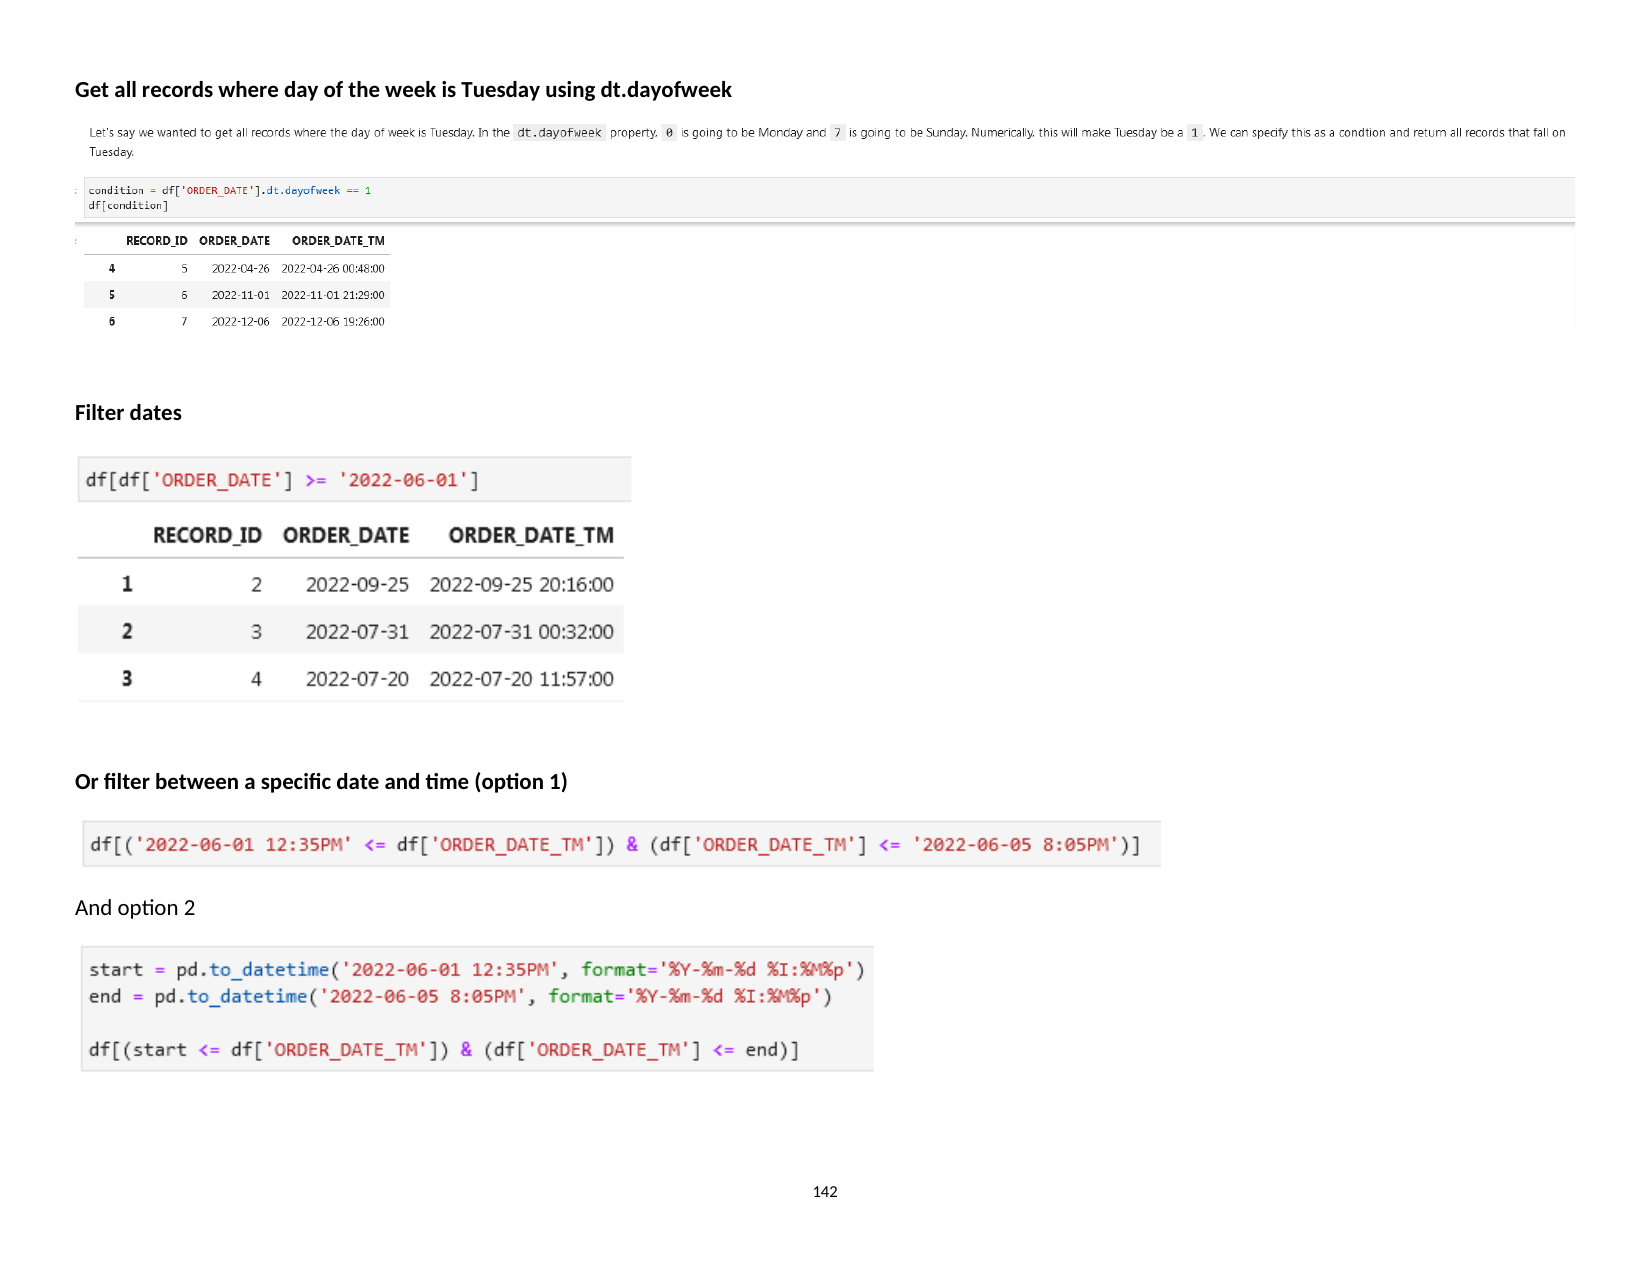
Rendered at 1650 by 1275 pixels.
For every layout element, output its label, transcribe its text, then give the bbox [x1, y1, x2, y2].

text Or filter between a specific date and time (option 1) [75, 767, 1575, 795]
text Get all records where day of the week is Tuesday using dt.dayofweek [75, 75, 1575, 103]
text Filter dates [75, 398, 1575, 426]
picture [75, 121, 1575, 333]
text And option 2 [75, 893, 1575, 922]
picture [75, 813, 1162, 875]
picture [75, 940, 874, 1086]
picture [75, 445, 632, 702]
